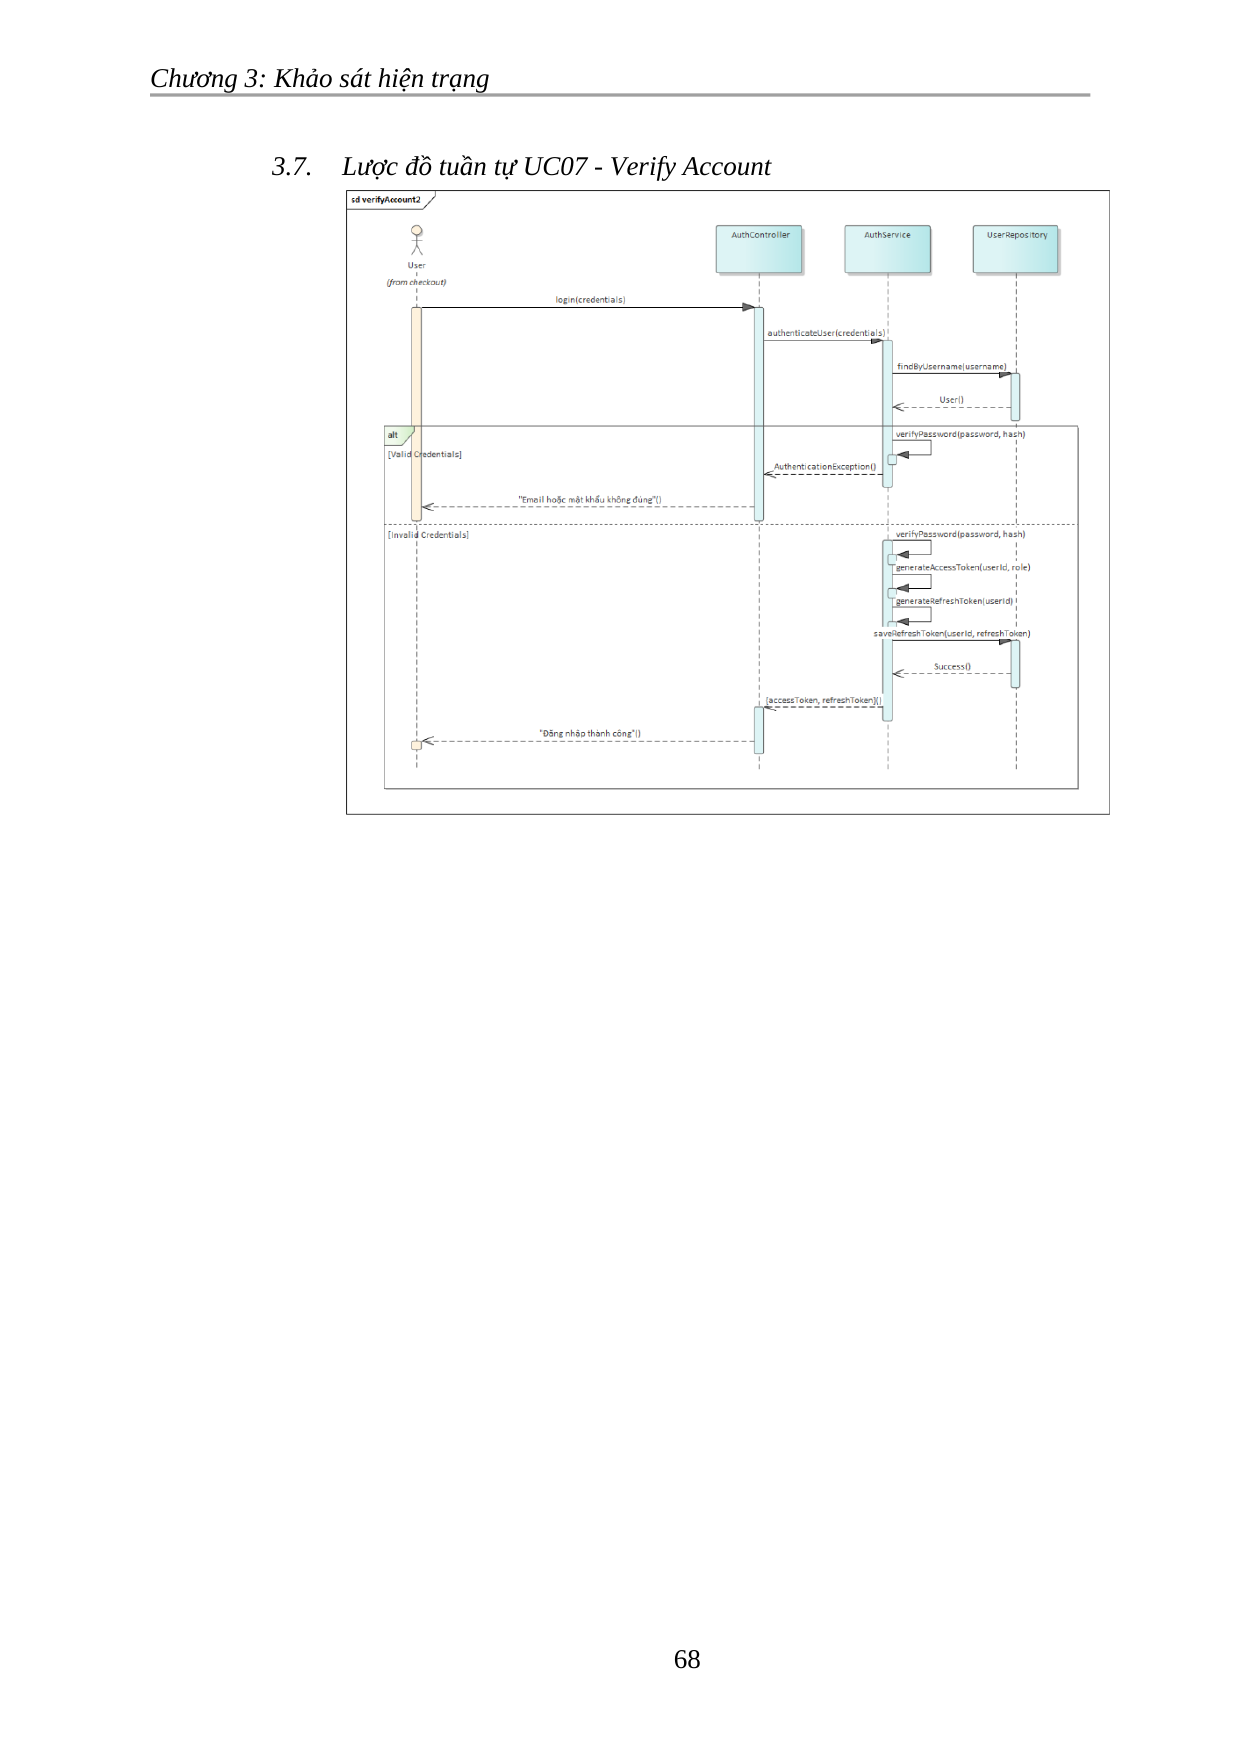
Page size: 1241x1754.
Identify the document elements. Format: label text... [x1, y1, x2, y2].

picture [341, 185, 1113, 817]
subtitle Lược đồ tuần tự UC07 - Verify Account [312, 150, 1090, 181]
